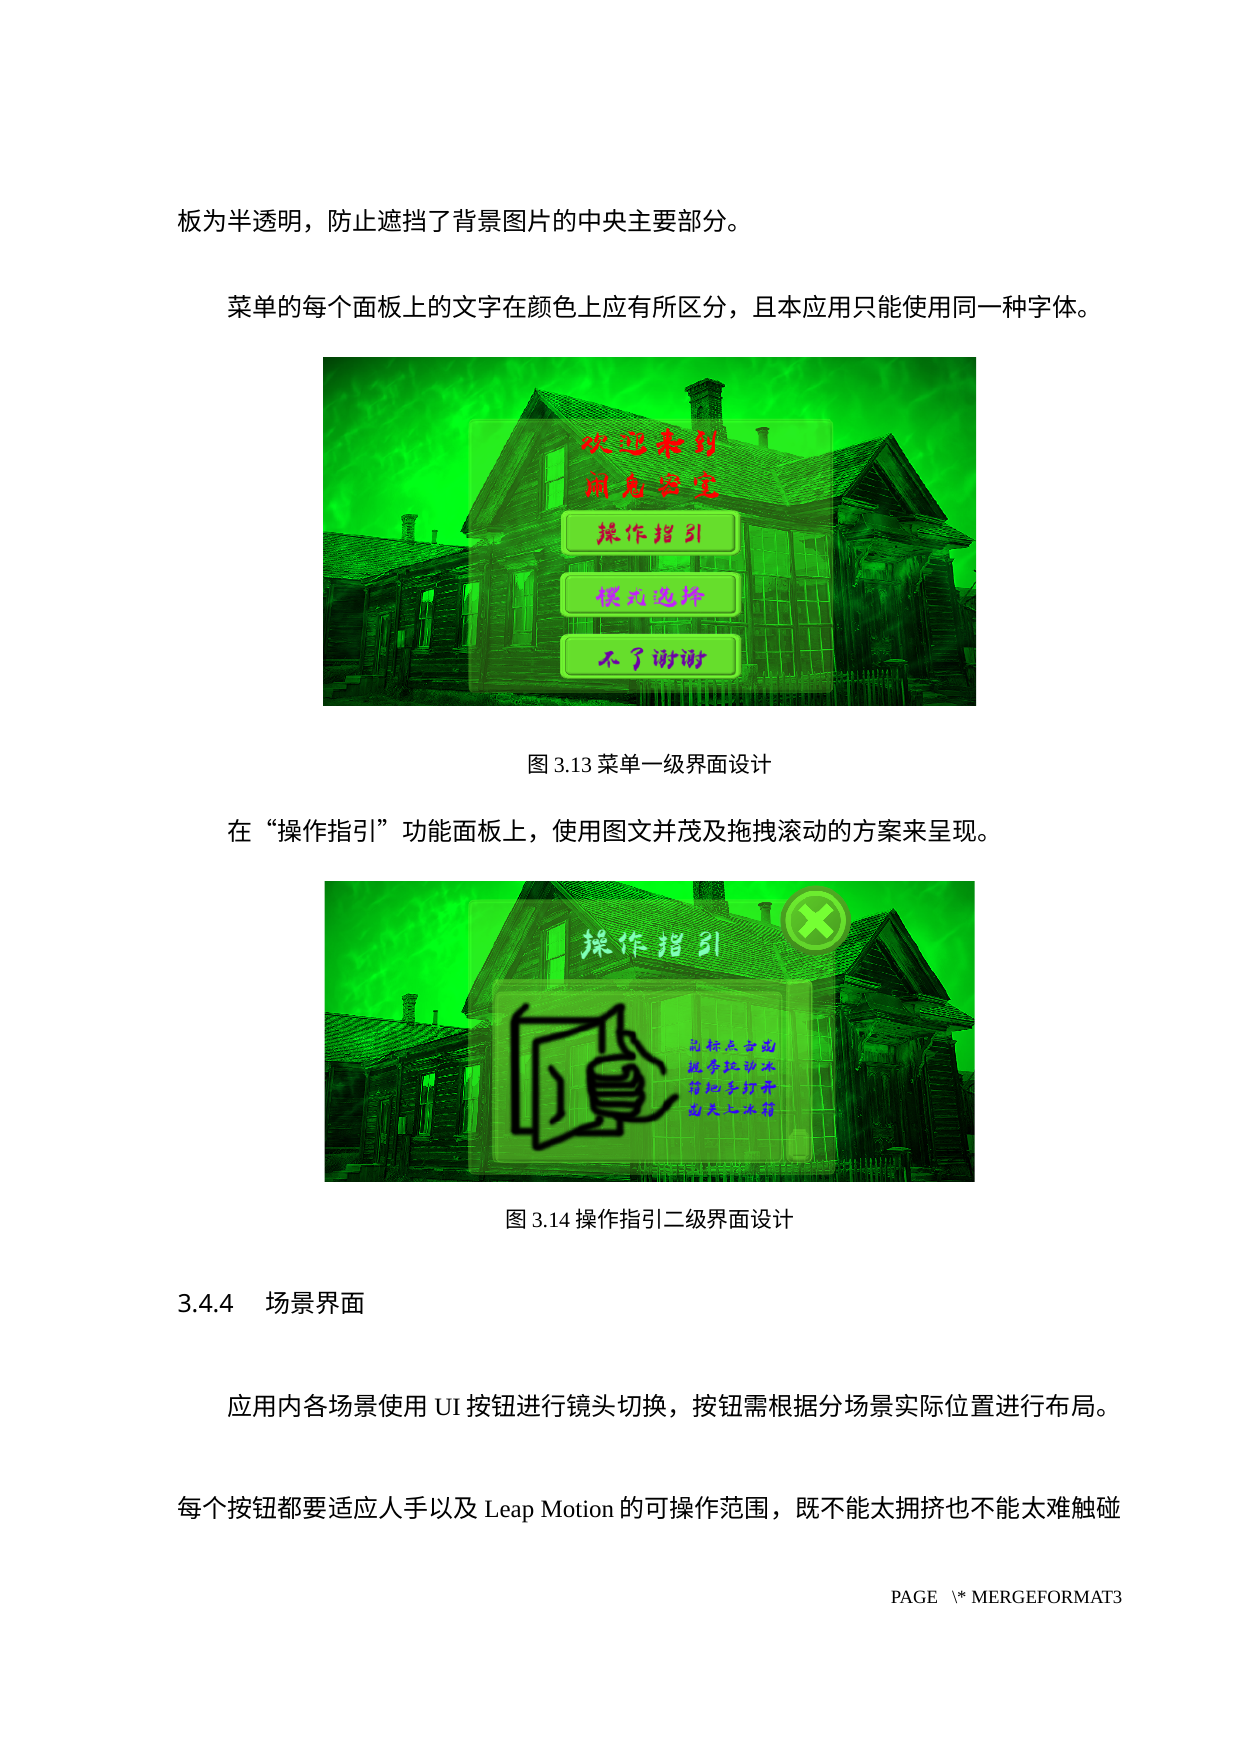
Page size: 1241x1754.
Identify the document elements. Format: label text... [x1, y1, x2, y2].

picture [323, 357, 977, 706]
picture [324, 881, 975, 1182]
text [177, 1371, 1122, 1541]
text 菜单的每个面板上的文字在颜色上应有所区分，且本应用只能使用同一种字体。 [177, 271, 1122, 339]
text 图3.13 菜单一级界面设计 [177, 745, 1122, 779]
subtitle 场景界面 [177, 1268, 1122, 1336]
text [177, 185, 1122, 253]
text 在“操作指引”功能面板上，使用图文并茂及拖拽滚动的方案来呈现。 [177, 795, 1122, 863]
text 图3.14 操作指引二级界面设计 [177, 1201, 1122, 1235]
